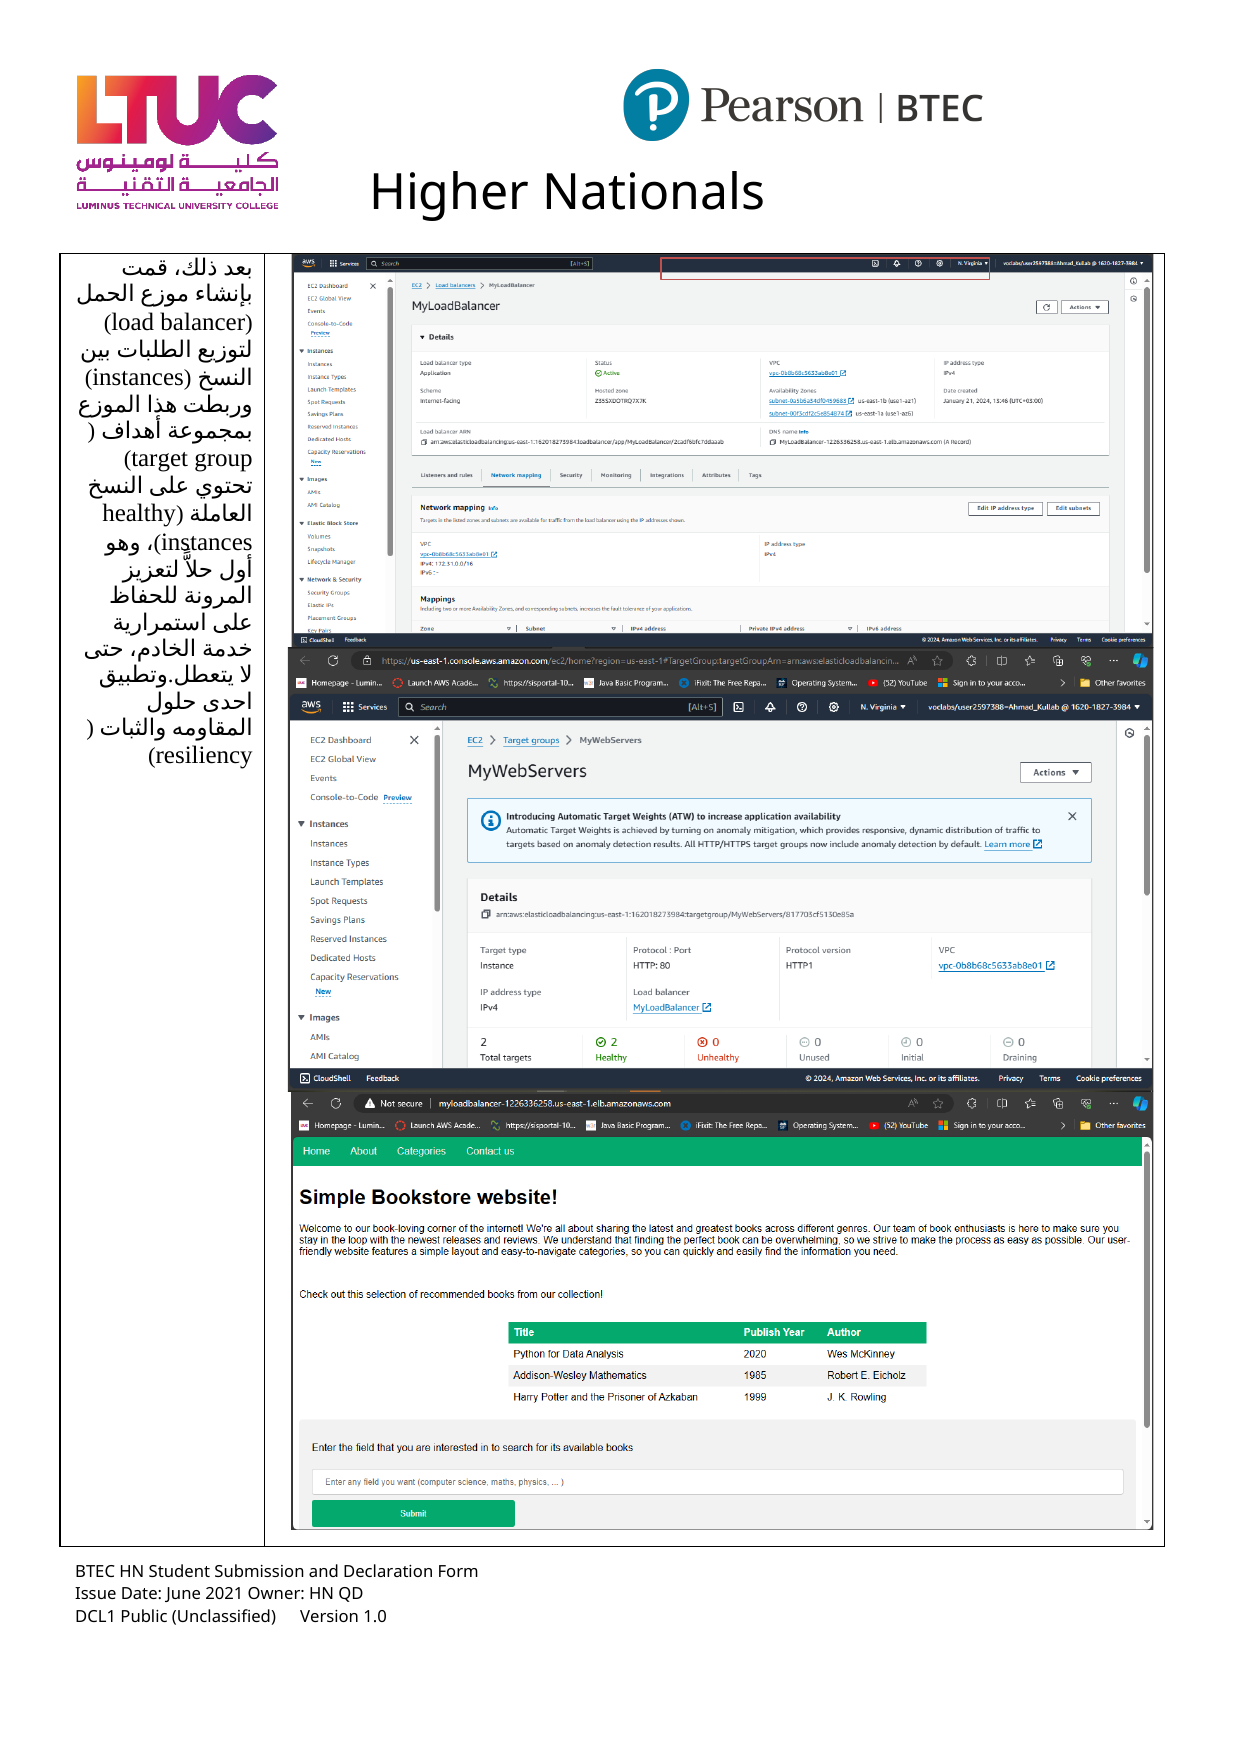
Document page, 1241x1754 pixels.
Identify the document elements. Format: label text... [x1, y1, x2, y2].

picture [287, 254, 1154, 1530]
picture [615, 61, 994, 146]
picture [75, 73, 279, 210]
table_cell [265, 254, 1164, 1546]
